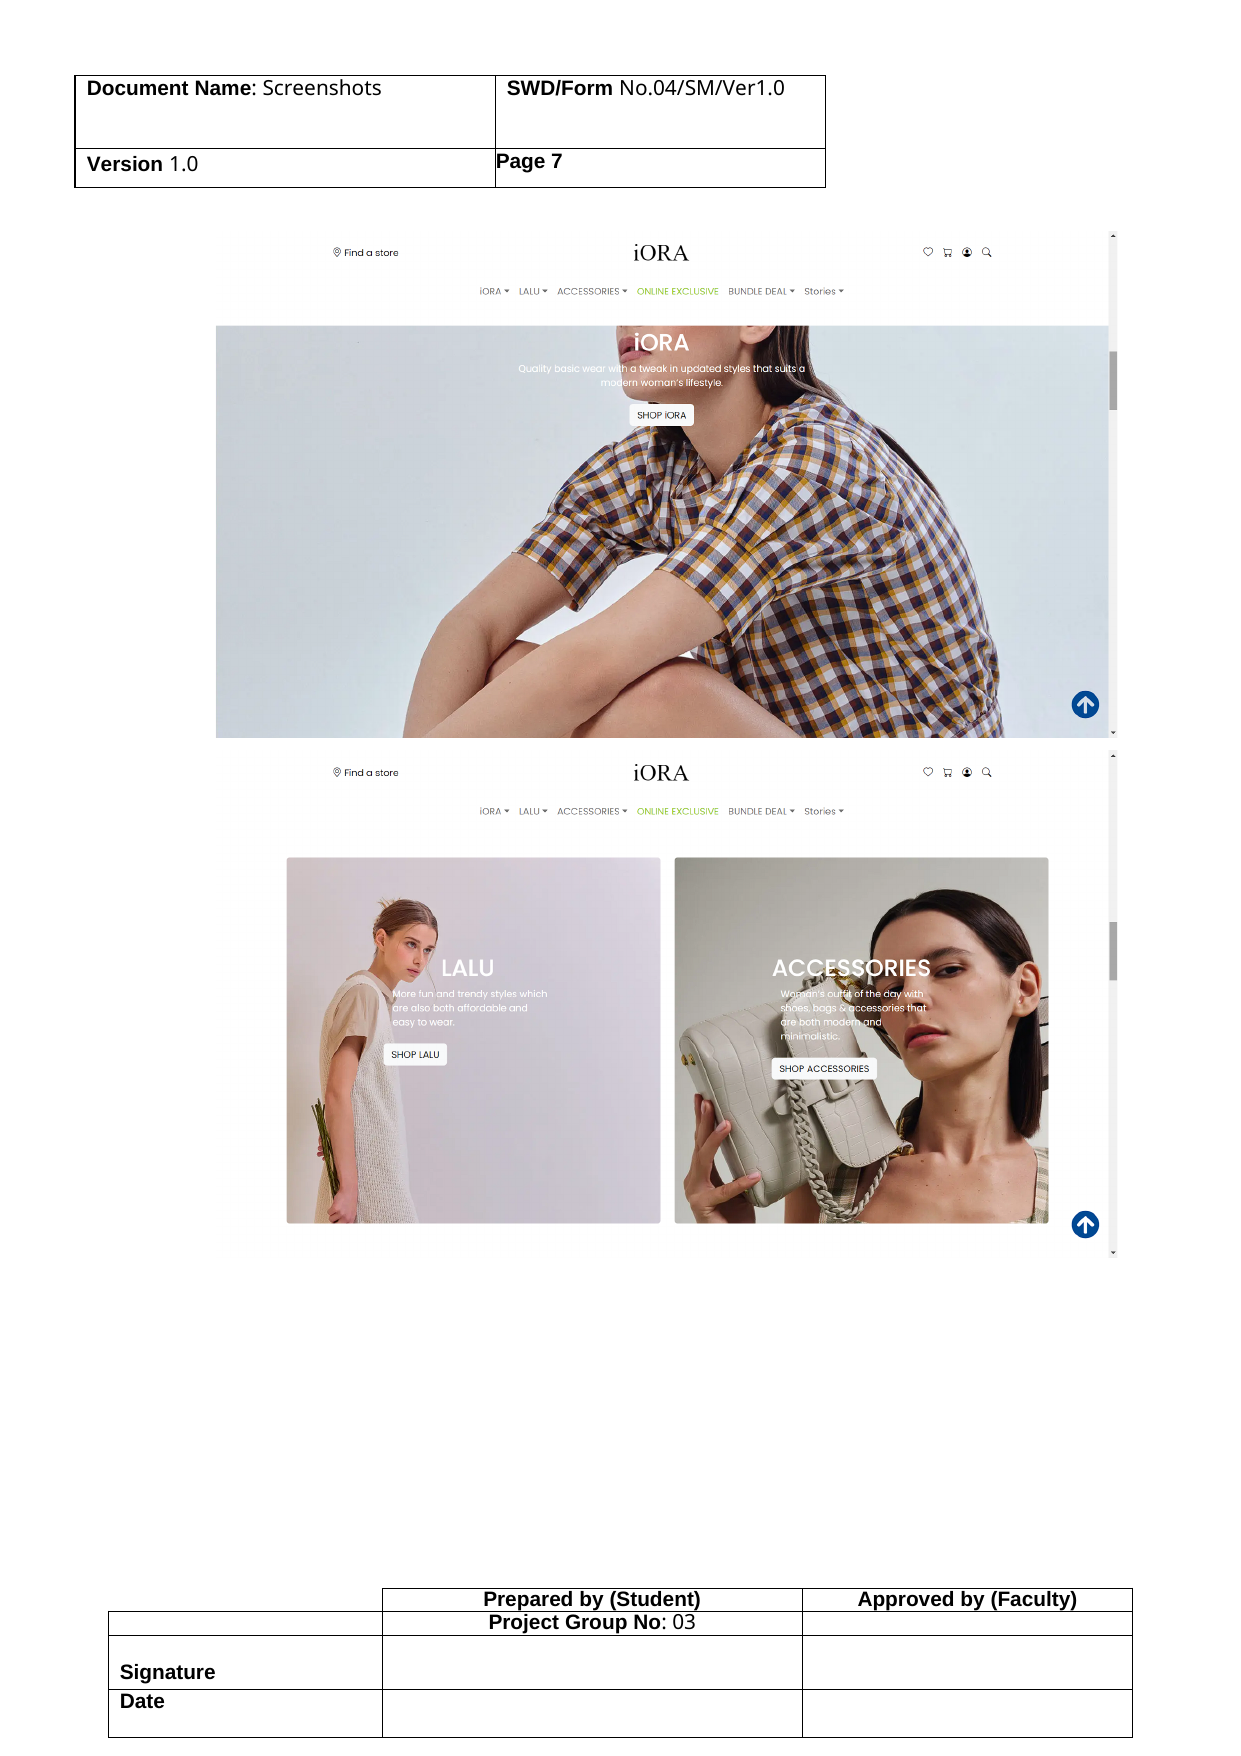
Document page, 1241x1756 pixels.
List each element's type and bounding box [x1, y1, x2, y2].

picture [215, 750, 1118, 1258]
picture [215, 231, 1118, 738]
